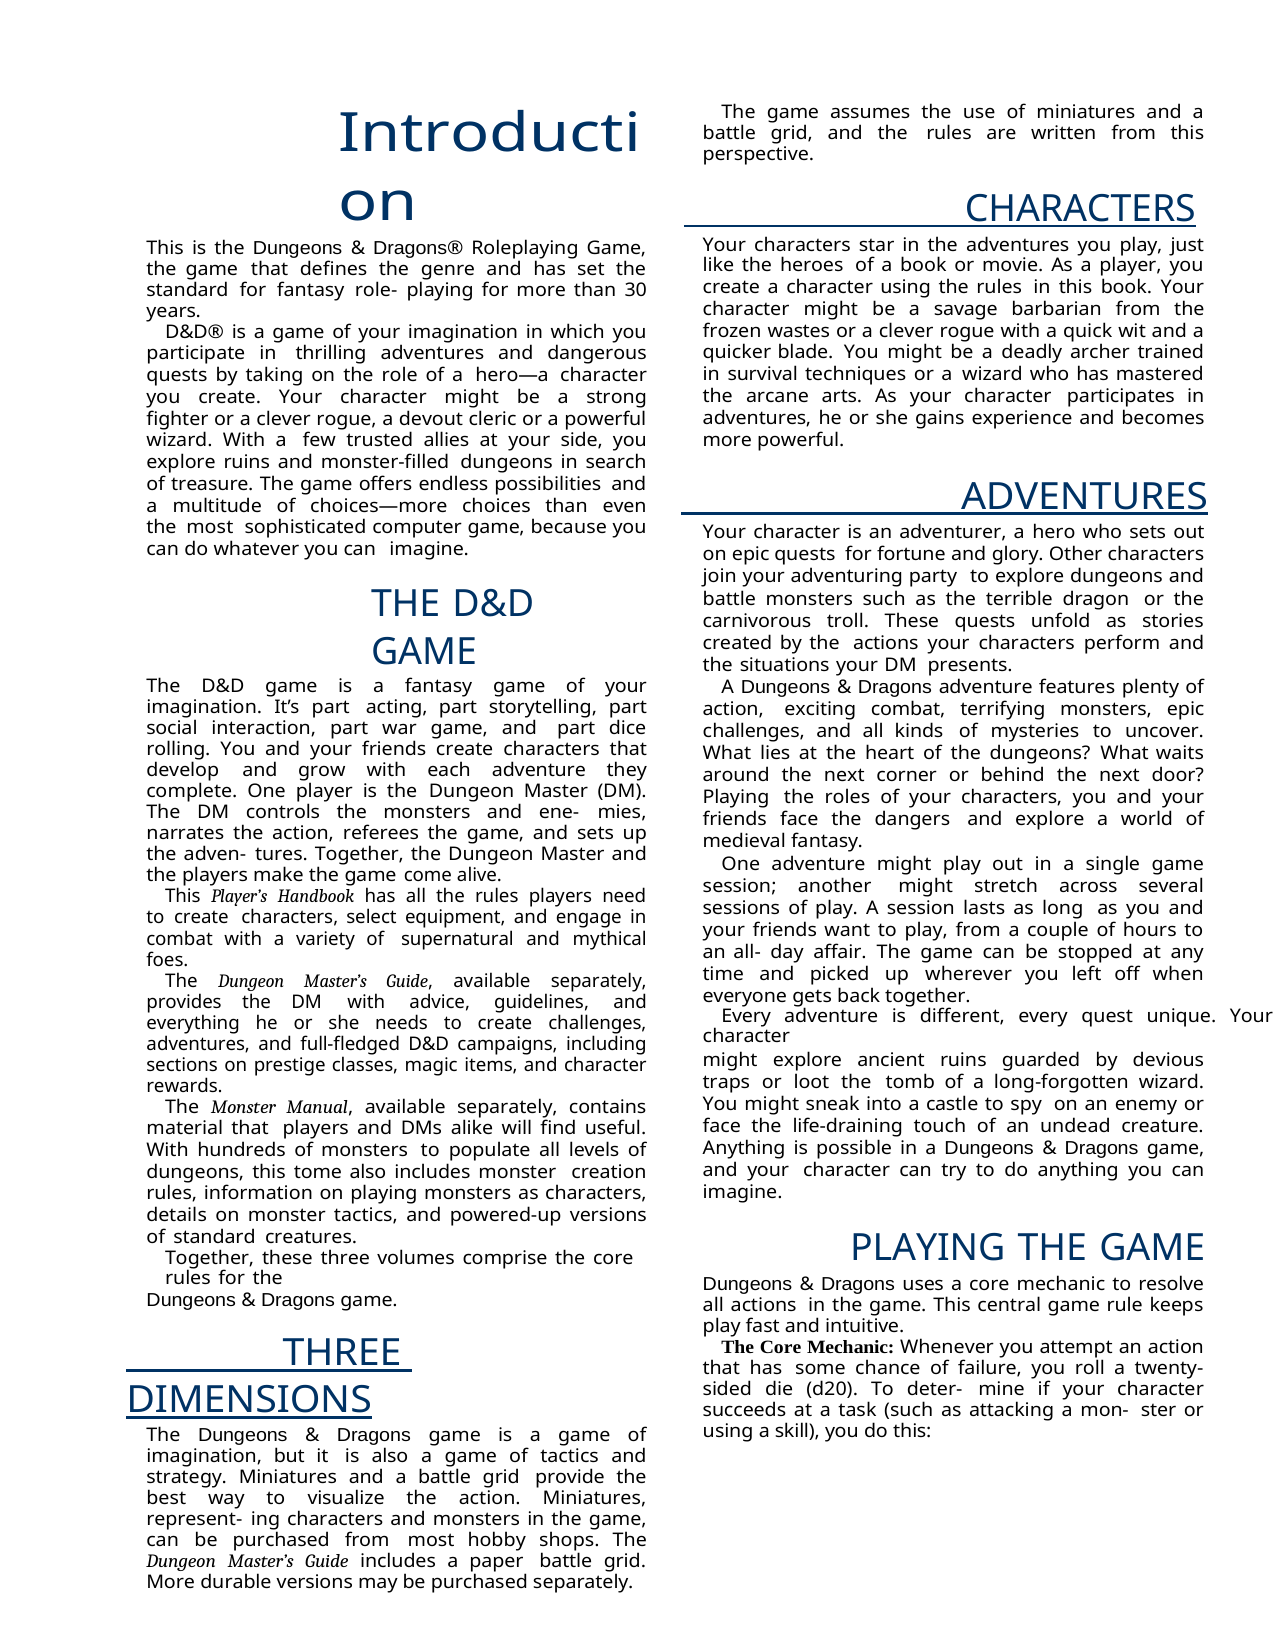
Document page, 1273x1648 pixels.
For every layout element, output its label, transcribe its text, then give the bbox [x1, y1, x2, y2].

text Introduction [338, 96, 647, 235]
text This is the Dungeons & Dragons® Roleplaying Game, the game that defines the genre and has set the standard for fantasy role- playing for more than 30 years. [146, 237, 647, 322]
text Every adventure is different, every quest unique. Your character [702, 1007, 1273, 1047]
subtitle ADVENTURES [681, 471, 1273, 519]
text A Dungeons & Dragons adventure features plenty of action, exciting combat, terrifying monsters, epic challenges, and all kinds of mysteries to uncover. What lies at the heart of the dungeons? What waits around the next corner or behind the next door? Playing the roles of your characters, you and your friends face the dangers and explore a world of medieval fantasy. [702, 676, 1204, 852]
text The game assumes the use of miniatures and a battle grid, and the rules are written from this perspective. [702, 102, 1204, 165]
text The Monster Manual, available separately, contains material that players and DMs alike will find useful. With hundreds of monsters to populate all levels of dungeons, this tome also includes monster creation rules, information on playing monsters as characters, details on monster tactics, and powered-up versions of standard creatures. [146, 1096, 647, 1249]
subtitle CHARACTERS [684, 183, 1273, 231]
text The Core Mechanic: Whenever you attempt an action that has some chance of failure, you roll a twenty-sided die (d20). To deter- mine if your character succeeds at a task (such as attacking a mon- ster or using a skill), you do this: [702, 1337, 1204, 1442]
text Together, these three volumes comprise the core rules for the [165, 1249, 647, 1288]
text One adventure might play out in a single game session; another might stretch across several sessions of play. A session lasts as long as you and your friends want to play, from a couple of hours to an all- day affair. The game can be stopped at any time and picked up wherever you left off when everyone gets back together. [702, 852, 1204, 1007]
text Your characters star in the adventures you play, just like the heroes of a book or movie. As a player, you create a character using the rules in this book. Your character might be a savage barbarian from the frozen wastes or a clever rogue with a quick wit and a quicker blade. You might be a deadly archer trained in survival techniques or a wizard who has mastered the arcane arts. As your character participates in adventures, he or she gains experience and becomes more powerful. [702, 234, 1204, 451]
text might explore ancient ruins guarded by devious traps or loot the tomb of a long-forgotten wizard. You might sneak into a castle to spy on an enemy or face the life-draining touch of an undead creature. Anything is possible in a Dungeons & Dragons game, and your character can try to do anything you can imagine. [702, 1048, 1204, 1203]
text Your character is an adventurer, a hero who sets out on epic quests for fortune and glory. Other characters join your adventuring party to explore dungeons and battle monsters such as the terrible dragon or the carnivorous troll. These quests unfold as stories created by the actions your characters perform and the situations your DM presents. [702, 521, 1204, 676]
text Dungeons & Dragons game. [146, 1288, 647, 1311]
subtitle THREE DIMENSIONS [126, 1328, 647, 1422]
text The Dungeon Master’s Guide, available separately, provides the DM with advice, guidelines, and everything he or she needs to create challenges, adventures, and full-fledged D&D campaigns, including sections on prestige classes, magic items, and character rewards. [146, 970, 647, 1096]
subtitle THE D&D GAME [371, 579, 647, 673]
text Dungeons & Dragons uses a core mechanic to resolve all actions in the game. This central game rule keeps play fast and intuitive. [702, 1273, 1204, 1337]
text D&D® is a game of your imagination in which you participate in thrilling adventures and dangerous quests by taking on the role of a hero—a character you create. Your character might be a strong fighter or a clever rogue, a devout cleric or a powerful wizard. With a few trusted allies at your side, you explore ruins and monster-filled dungeons in search of treasure. The game offers endless possibilities and a multitude of choices—more choices than even the most sophisticated computer game, because you can do whatever you can imagine. [146, 322, 647, 561]
subtitle PLAYING THE GAME [850, 1222, 1273, 1270]
text The D&D game is a fantasy game of your imagination. It’s part acting, part storytelling, part social interaction, part war game, and part dice rolling. You and your friends create characters that develop and grow with each adventure they complete. One player is the Dungeon Master (DM). The DM controls the monsters and ene- mies, narrates the action, referees the game, and sets up the adven- tures. Together, the Dungeon Master and the players make the game come alive. [146, 676, 647, 886]
text The Dungeons & Dragons game is a game of imagination, but it is also a game of tactics and strategy. Miniatures and a battle grid provide the best way to visualize the action. Miniatures, represent- ing characters and monsters in the game, can be purchased from most hobby shops. The Dungeon Master’s Guide includes a paper battle grid. More durable versions may be purchased separately. [146, 1424, 647, 1593]
text This Player’s Handbook has all the rules players need to create characters, select equipment, and engage in combat with a variety of supernatural and mythical foes. [146, 886, 647, 970]
